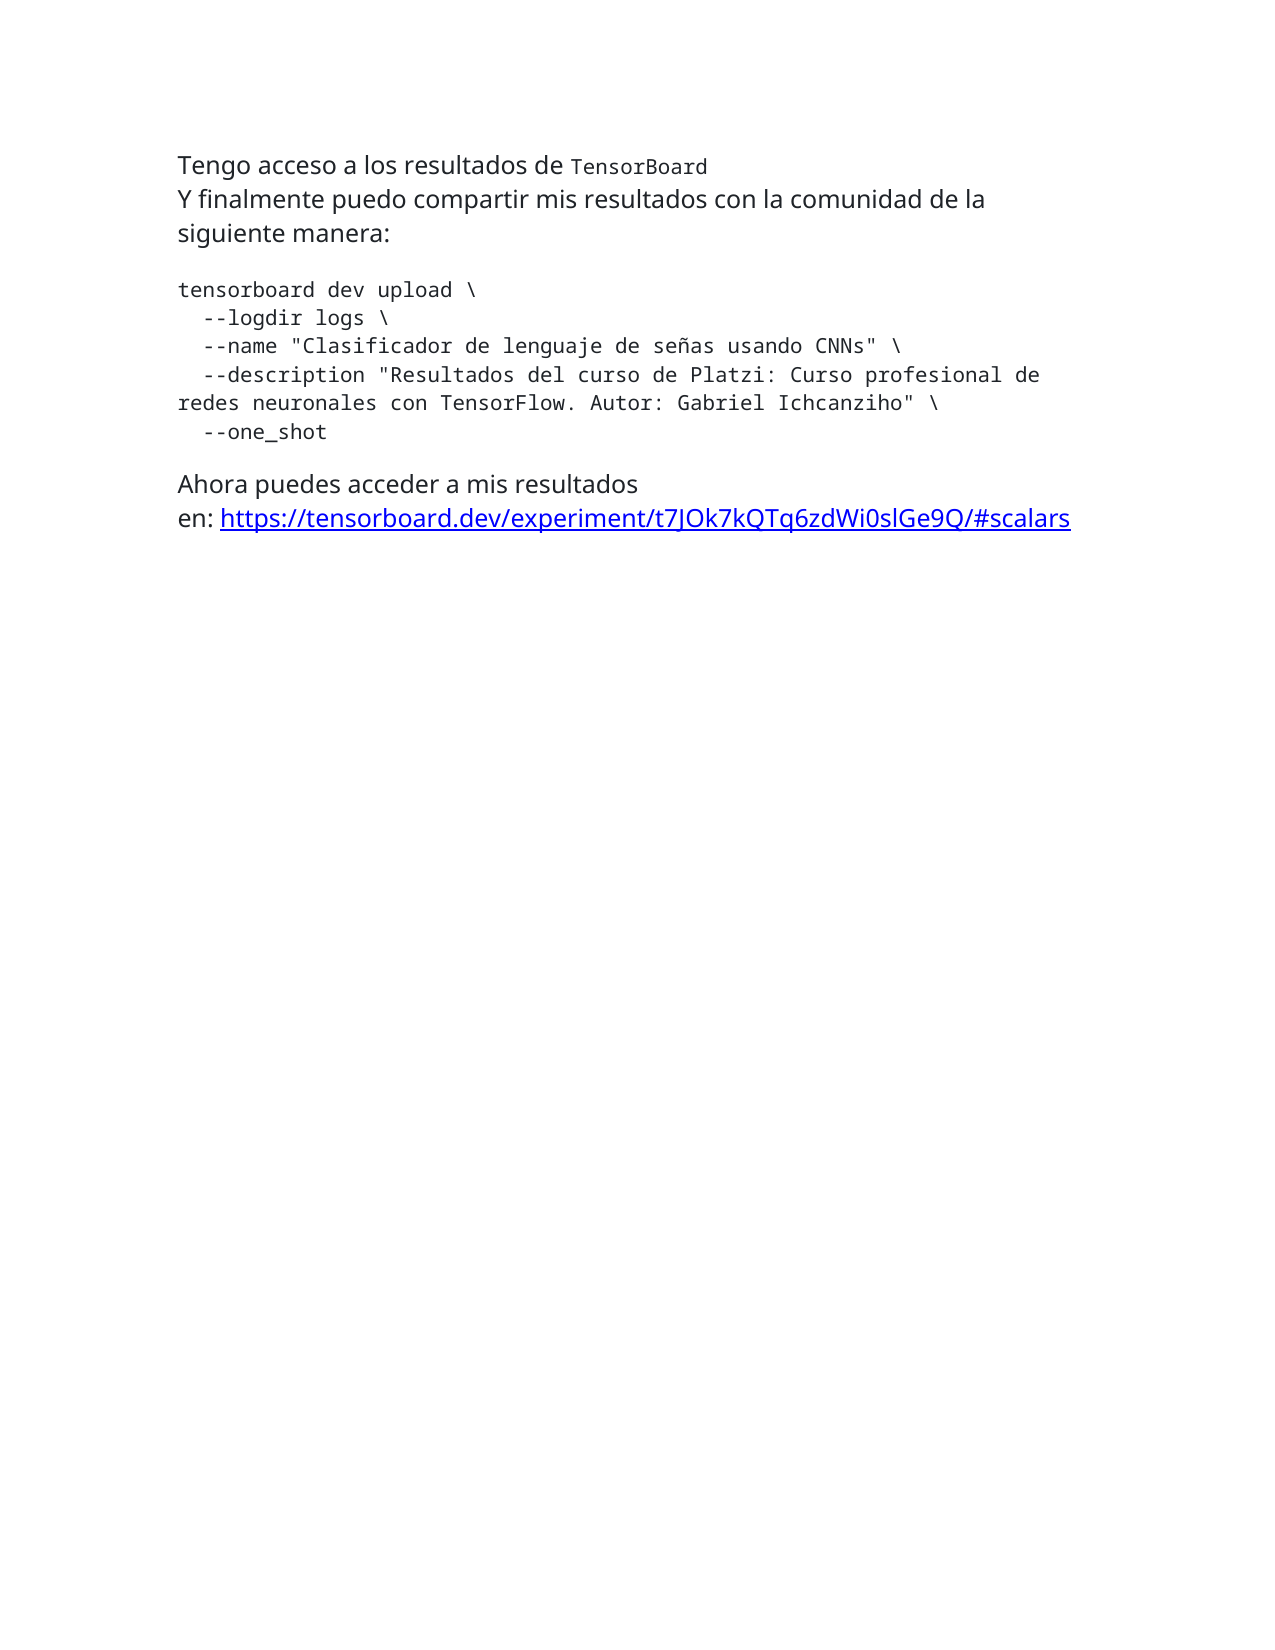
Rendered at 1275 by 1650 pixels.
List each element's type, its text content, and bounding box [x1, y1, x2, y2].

text --name "Clasificador de lenguaje de señas usando CNNs" \ [177, 332, 1098, 360]
text Tengo acceso a los resultados de TensorBoard [177, 148, 1098, 182]
text Ahora puedes acceder a mis resultados en: https://tensorboard.dev/experiment/t7JOk7kQTq6zdWi0slGe9Q/#scalars [177, 466, 1098, 534]
text --one_shot [177, 417, 1098, 445]
text --logdir logs \ [177, 303, 1098, 332]
text tensorboard dev upload \ [177, 275, 1098, 303]
text --description "Resultados del curso de Platzi: Curso profesional de redes neuronales con TensorFlow. Autor: Gabriel Ichcanziho" \ [177, 360, 1098, 417]
text Y finalmente puedo compartir mis resultados con la comunidad de la siguiente manera: [177, 182, 1098, 250]
